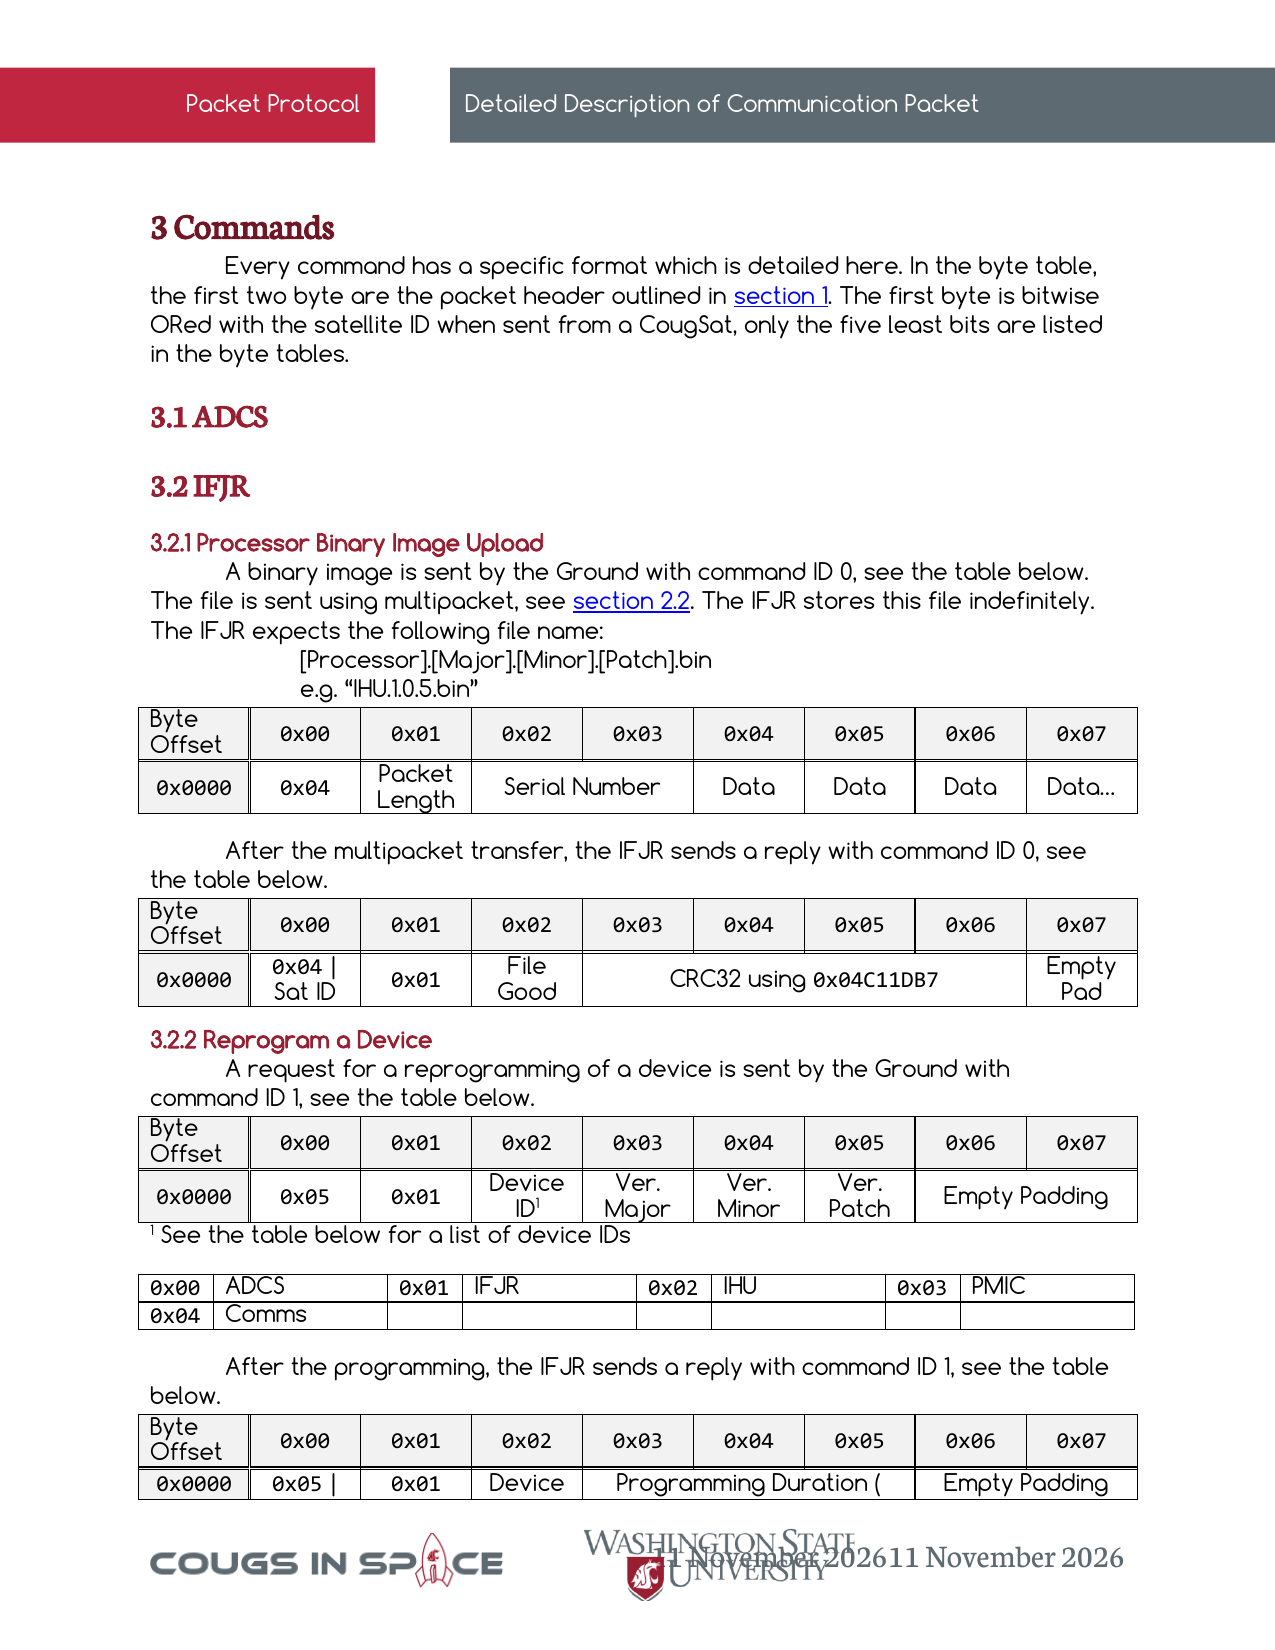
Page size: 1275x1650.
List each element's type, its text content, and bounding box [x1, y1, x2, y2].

table_cell Empty Padding [916, 1171, 1137, 1222]
table_header 0x03 [583, 899, 693, 950]
table_header Byte Offset [139, 899, 248, 950]
table_header 0x00 [251, 708, 360, 759]
table_cell Ver. Minor [694, 1171, 804, 1222]
table_cell Device ID1 [472, 1171, 582, 1222]
subtitle 3.2.1 Processor Binary Image Upload [150, 531, 1125, 557]
text [Processor].[Major].[Minor].[Patch].bin [300, 648, 1125, 674]
table_cell Data [694, 762, 804, 813]
table_header 0x02 [472, 1415, 582, 1466]
table_cell 0x01 [361, 1470, 471, 1499]
table_header 0x07 [1027, 708, 1137, 759]
table_header 0x01 [388, 1275, 462, 1301]
table_cell Device Good [472, 1470, 582, 1499]
subtitle 3.2.2 Reprogram a Device [150, 1028, 1125, 1053]
table_header 0x03 [583, 708, 693, 759]
table_cell 0x01 [361, 1171, 471, 1222]
table_header PMIC [961, 1275, 1134, 1301]
table_header 0x04 [694, 899, 804, 950]
text A request for a reprogramming of a device is sent by the Ground with command ID 1, see the table below. [150, 1057, 1125, 1112]
text 1 See the table below for a list of device IDs [150, 1223, 1125, 1249]
table_header 0x06 [916, 1415, 1026, 1466]
table_header 0x02 [472, 899, 582, 950]
table_header 0x05 [805, 708, 914, 759]
table_header 0x00 [251, 1415, 360, 1466]
table_header 0x05 [805, 899, 914, 950]
table_cell 0x04 [251, 762, 360, 813]
table_cell Comms [214, 1303, 387, 1329]
table_header 0x03 [886, 1275, 960, 1301]
table_cell Serial Number [472, 762, 693, 813]
table_cell 0x0000 [139, 1470, 248, 1499]
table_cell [583, 1470, 914, 1499]
table_header 0x01 [361, 708, 471, 759]
subtitle 3.1 ADCS [150, 392, 1125, 435]
table_header 0x02 [472, 708, 582, 759]
table_cell Empty Pad [1027, 954, 1137, 1006]
table_header 0x02 [472, 1117, 582, 1168]
table_cell 0x04 | Sat ID [251, 954, 360, 1006]
table_cell CRC32 using 0x04C11DB7 [583, 954, 1026, 1006]
table_cell [637, 1303, 711, 1329]
table_cell Data [805, 762, 914, 813]
table_header IFJR [463, 1275, 636, 1301]
subtitle 3 Commands [150, 200, 1125, 247]
table_header 0x01 [361, 1415, 471, 1466]
table_cell 0x0000 [139, 1171, 248, 1222]
text e.g. “IHU.1.0.5.bin” [300, 677, 1125, 703]
table_cell [463, 1303, 636, 1329]
table_header 0x06 [916, 1117, 1026, 1168]
table_header 0x00 [139, 1275, 213, 1301]
table_header 0x04 [694, 1415, 804, 1466]
table_header 0x01 [361, 899, 471, 950]
table_cell 0x05 | Sat ID [251, 1470, 360, 1499]
table_header IHU [712, 1275, 885, 1301]
table_cell File Good [472, 954, 582, 1006]
table_header 0x06 [916, 708, 1026, 759]
table_header 0x01 [361, 1117, 471, 1168]
table_cell 0x0000 [139, 762, 248, 813]
table_cell [961, 1303, 1134, 1329]
table_cell 0x05 [251, 1171, 360, 1222]
table_cell Data… [1027, 762, 1137, 813]
table_cell 0x0000 [139, 954, 248, 1006]
table_header ADCS [214, 1275, 387, 1301]
table_cell Empty Padding [916, 1470, 1137, 1499]
picture [150, 1532, 503, 1589]
text A binary image is sent by the Ground with command ID 0, see the table below. The file is sent using multipacket, see section 2.2. The IFJR stores this file indefinitely. The IFJR expects the following file name: [150, 560, 1125, 644]
table_cell [388, 1303, 462, 1329]
table_header 0x03 [583, 1117, 693, 1168]
table_header 0x07 [1027, 1415, 1137, 1466]
table_header 0x00 [251, 1117, 360, 1168]
table_header 0x04 [694, 708, 804, 759]
table_header 0x07 [1027, 1117, 1137, 1168]
table_cell [712, 1303, 885, 1329]
table_cell [886, 1303, 960, 1329]
text After the multipacket transfer, the IFJR sends a reply with command ID 0, see the table below. [150, 839, 1125, 894]
table_cell 0x01 [361, 954, 471, 1006]
table_header 0x00 [251, 899, 360, 950]
table_header Byte Offset [139, 708, 248, 759]
table_header 0x02 [637, 1275, 711, 1301]
table_header 0x05 [805, 1415, 914, 1466]
table_header 0x06 [916, 899, 1026, 950]
table_header 0x05 [805, 1117, 914, 1168]
table_header 0x04 [694, 1117, 804, 1168]
table_header Byte Offset [139, 1415, 248, 1466]
picture [582, 1528, 854, 1601]
table_cell 0x04 [139, 1303, 213, 1329]
table_header 0x07 [1027, 899, 1137, 950]
table_header Byte Offset [139, 1117, 248, 1168]
table_cell Packet Length [361, 762, 471, 813]
table_cell Ver. Patch [805, 1171, 914, 1222]
table_cell Ver. Major [583, 1171, 693, 1222]
text After the programming, the IFJR sends a reply with command ID 1, see the table below. [150, 1355, 1125, 1410]
table_header 0x03 [583, 1415, 693, 1466]
table_cell Data [916, 762, 1026, 813]
text Every command has a specific format which is detailed here. In the byte table, the first two byte are the packet header outlined in section 1. The first byte is bitwise ORed with the satellite ID when sent from a CougSat, only the five least bits are listed in the byte tables. [150, 254, 1125, 368]
subtitle 3.2 IFJR [150, 462, 1125, 504]
